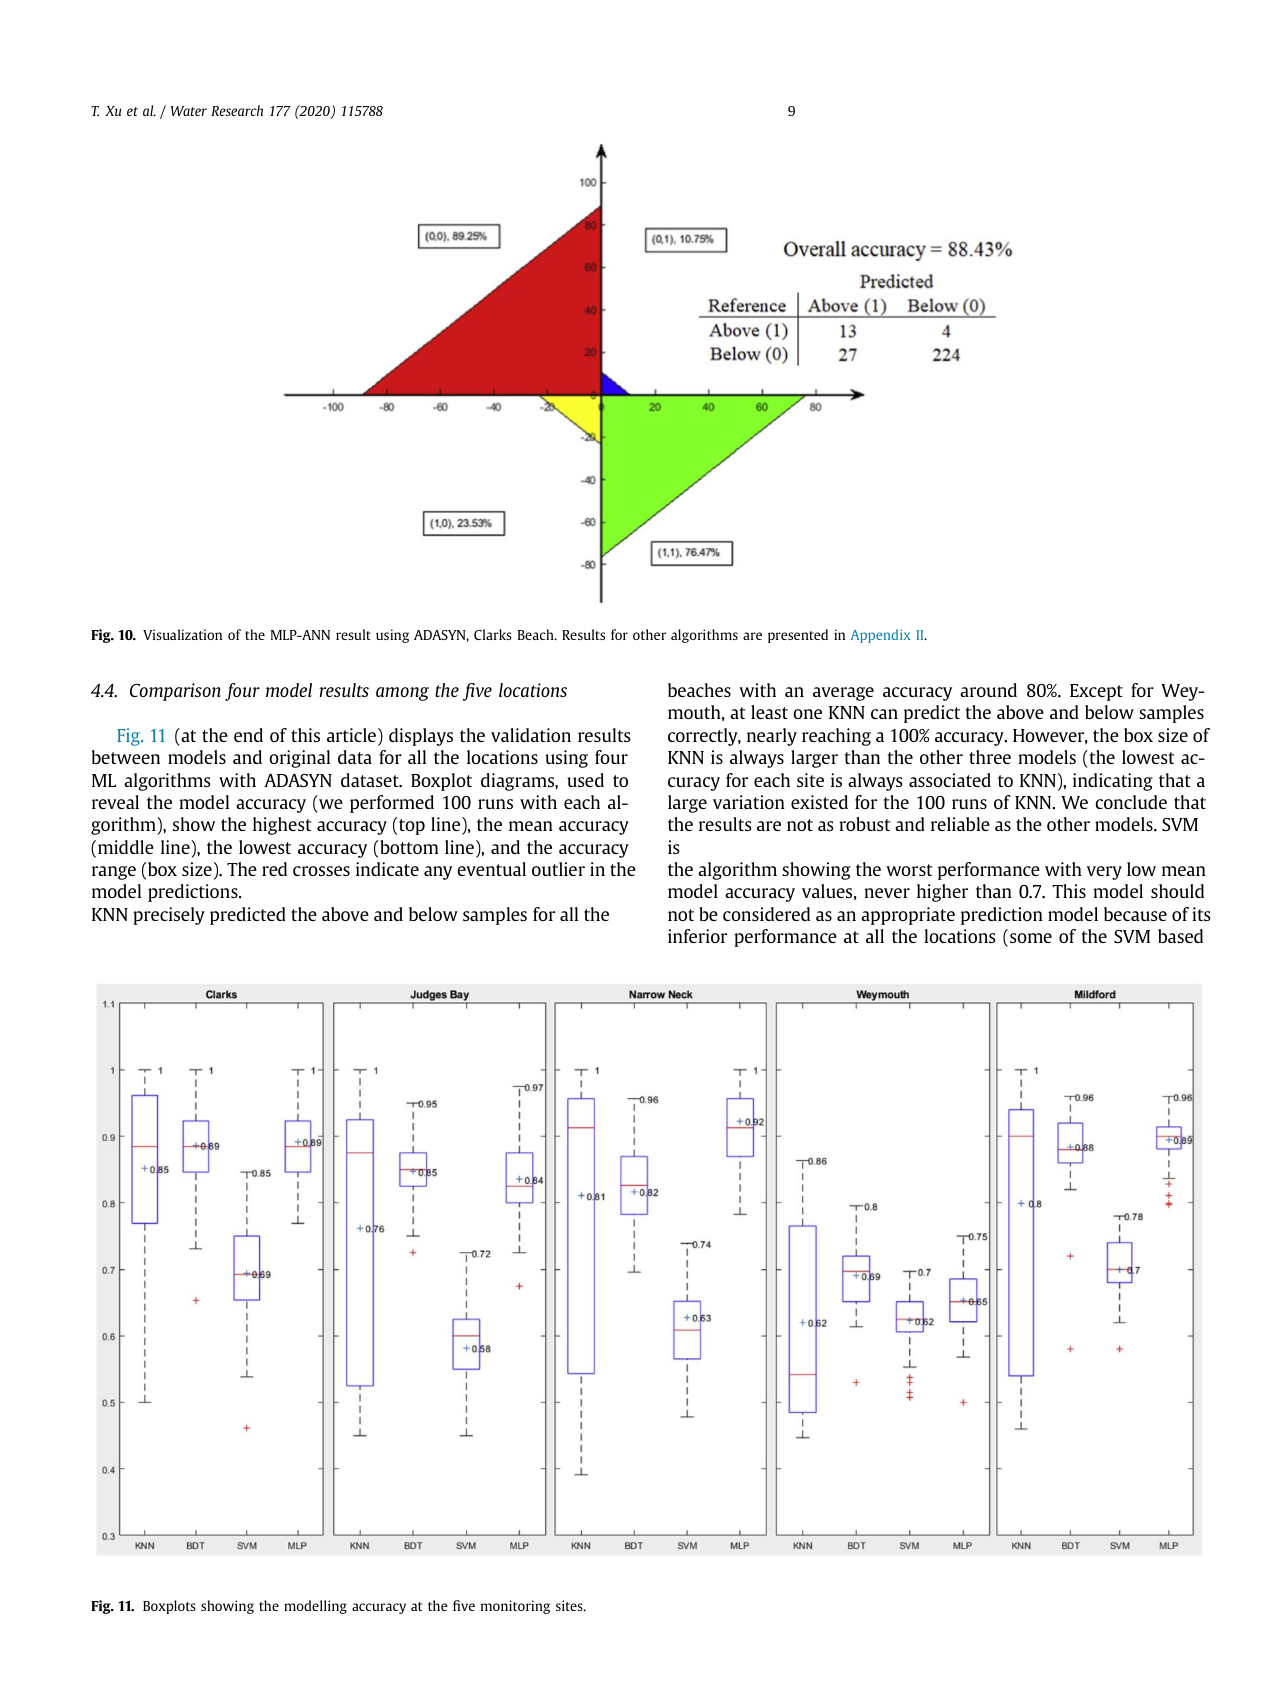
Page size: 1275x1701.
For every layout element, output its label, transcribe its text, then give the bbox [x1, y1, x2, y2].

text T. Xu et al. / Water Research 177 (2020) 115788 9 [91, 102, 1264, 120]
table_header 4.4. Comparison four model results among the ﬁve locations Fig. 11 (at the end of this article) displays the validation results between models and original data for all the locations using four ML algorithms with ADASYN dataset. Boxplot diagrams, used to reveal the model accuracy (we performed 100 runs with each al- gorithm), show the highest accuracy (top line), the mean accuracy (middle line), the lowest accuracy (bottom line), and the accuracy range (box size). The red crosses indicate any eventual outlier in the model predictions. KNN precisely predicted the above and below samples for all the [91, 681, 665, 948]
picture [130, 737, 137, 746]
picture [883, 633, 889, 640]
picture [93, 980, 1205, 1559]
picture [893, 629, 898, 640]
text Fig. 11. Boxplots showing the modelling accuracy at the ﬁve monitoring sites. [91, 1597, 1264, 1615]
picture [903, 633, 910, 640]
text Fig. 10. Visualization of the MLP-ANN result using ADASYN, Clarks Beach. Results for other algorithms are presented in Appendix II. [91, 626, 1264, 644]
table_header beaches with an average accuracy around 80%. Except for Wey- mouth, at least one KNN can predict the above and below samples correctly, nearly reaching a 100% accuracy. However, the box size of KNN is always larger than the other three models (the lowest ac- curacy for each site is always associated to KNN), indicating that a large variation existed for the 100 runs of KNN. We conclude that the results are not as robust and reliable as the other models. SVM is the algorithm showing the worst performance with very low mean model accuracy values, never higher than 0.7. This model should not be considered as an appropriate prediction model because of its inferior performance at all the locations (some of the SVM based [667, 681, 1213, 948]
picture [850, 630, 857, 640]
picture [279, 140, 1016, 607]
